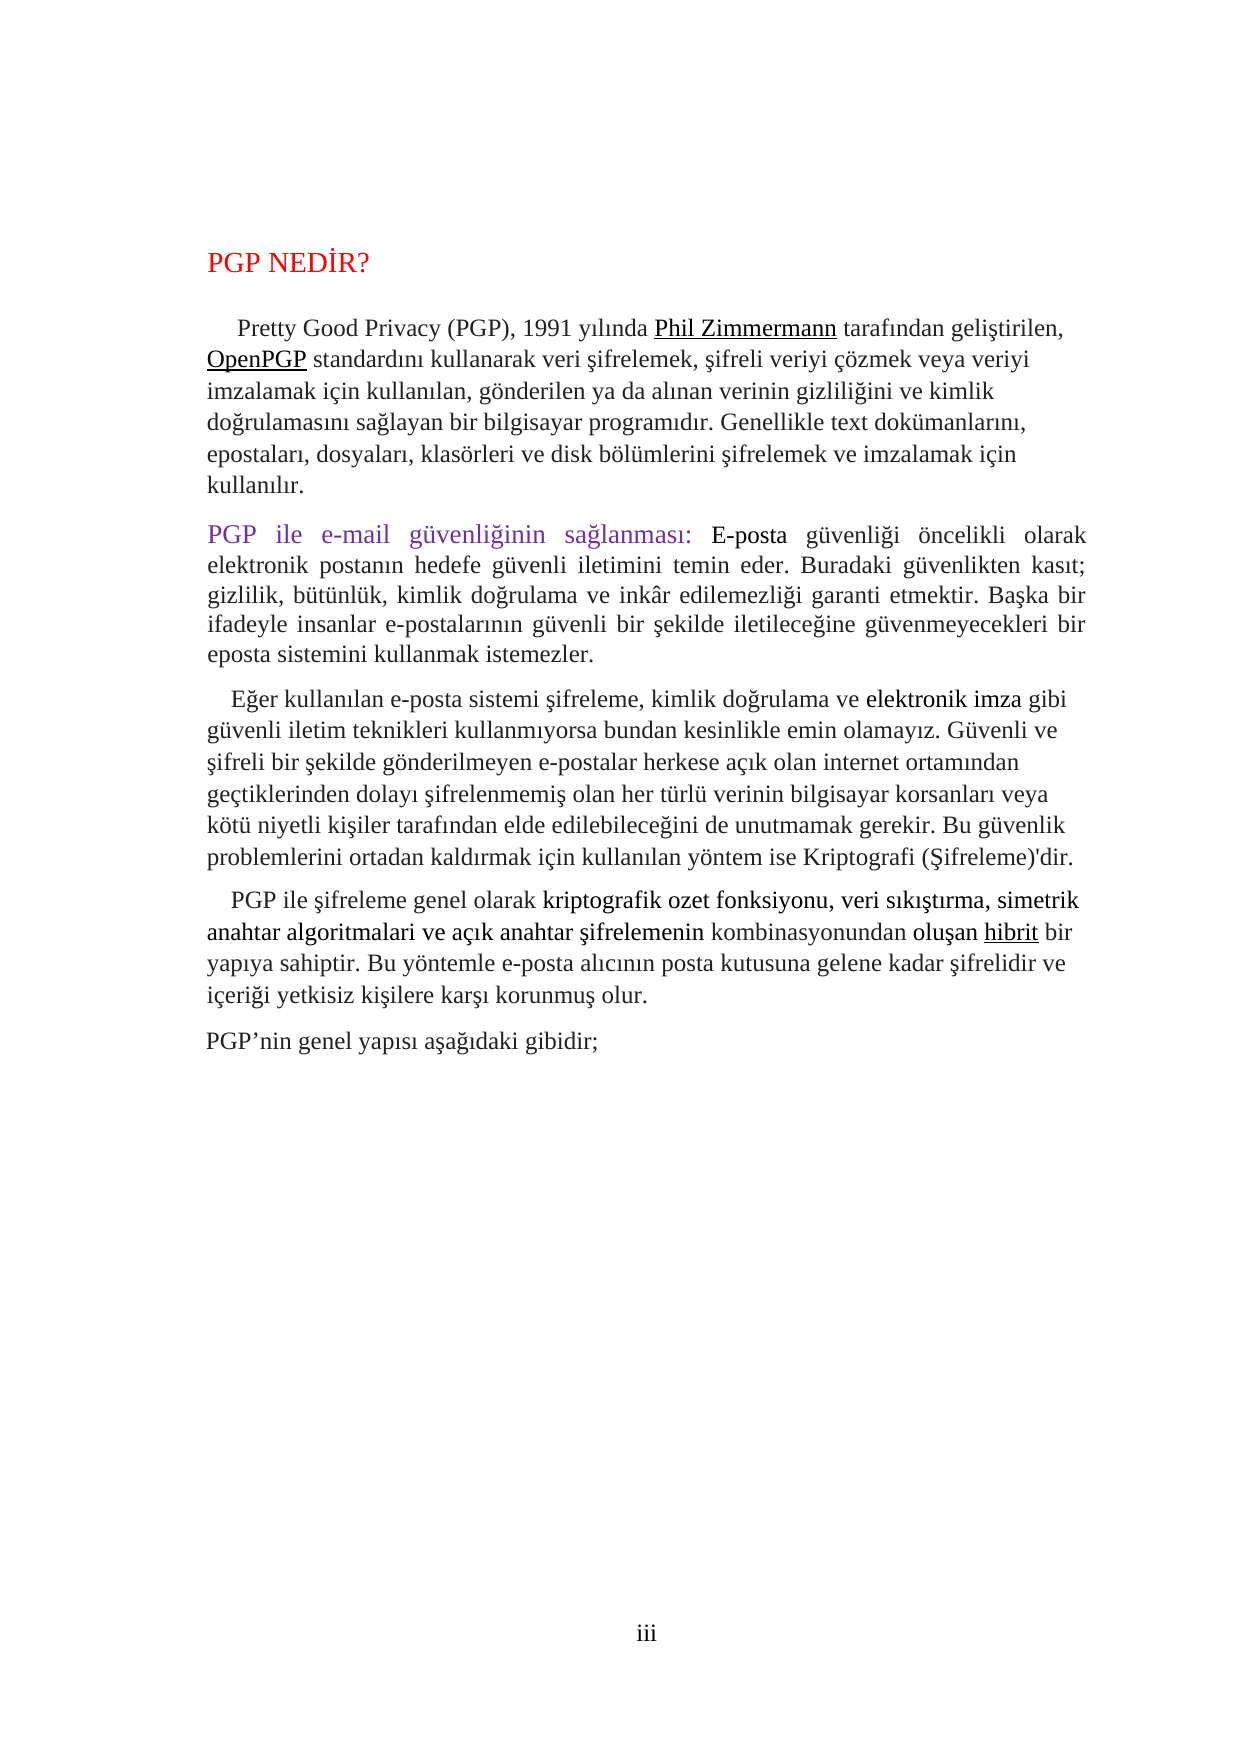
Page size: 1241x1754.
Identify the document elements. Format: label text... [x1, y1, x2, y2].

text Pretty Good Privacy (PGP), 1991 yılında Phil Zimmermann tarafından geliştirilen, OpenPGP standardını kullanarak veri şifrelemek, şifreli veriyi çözmek veya veriyi imzalamak için kullanılan, gönderilen ya da alınan verinin gizliliğini ve kimlik doğrulamasını sağlayan bir bilgisayar programıdır. Genellikle text dokümanlarını, epostaları, dosyaları, klasörleri ve disk bölümlerini şifrelemek ve imzalamak için kullanılır. [206, 313, 1086, 499]
text PGP ile şifreleme genel olarak kriptografik ozet fonksiyonu, veri sıkıştırma, simetrik anahtar algoritmalari ve açık anahtar şifrelemenin kombinasyonundan oluşan hibrit bir yapıya sahiptir. Bu yöntemle e-posta alıcının posta kutusuna gelene kadar şifrelidir ve içeriği yetkisiz kişilere karşı korunmuş olur. [206, 885, 1086, 1009]
text Eğer kullanılan e-posta sistemi şifreleme, kimlik doğrulama ve elektronik imza gibi güvenli iletim teknikleri kullanmıyorsa bundan kesinlikle emin olamayız. Güvenli ve şifreli bir şekilde gönderilmeyen e-postalar herkese açık olan internet ortamından geçtiklerinden dolayı şifrelenmemiş olan her türlü verinin bilgisayar korsanları veya kötü niyetli kişiler tarafından elde edilebileceğini de unutmamak gerekir. Bu güvenlik problemlerini ortadan kaldırmak için kullanılan yöntem ise Kriptografi (Şifreleme)'dir. [206, 684, 1086, 871]
text PGP ile e-mail güvenliğinin sağlanması: E-posta güvenliği öncelikli olarak elektronik postanın hedefe güvenli iletimini temin eder. Buradaki güvenlikten kasıt; gizlilik, bütünlük, kimlik doğrulama ve inkâr edilemezliği garanti etmektir. Başka bir ifadeyle insanlar e-postalarının güvenli bir şekilde iletileceğine güvenmeyecekleri bir eposta sistemini kullanmak istemezler. [207, 518, 1086, 668]
text PGP NEDİR? [207, 246, 1137, 279]
text PGP’nin genel yapısı aşağıdaki gibidir; [206, 1026, 1086, 1055]
